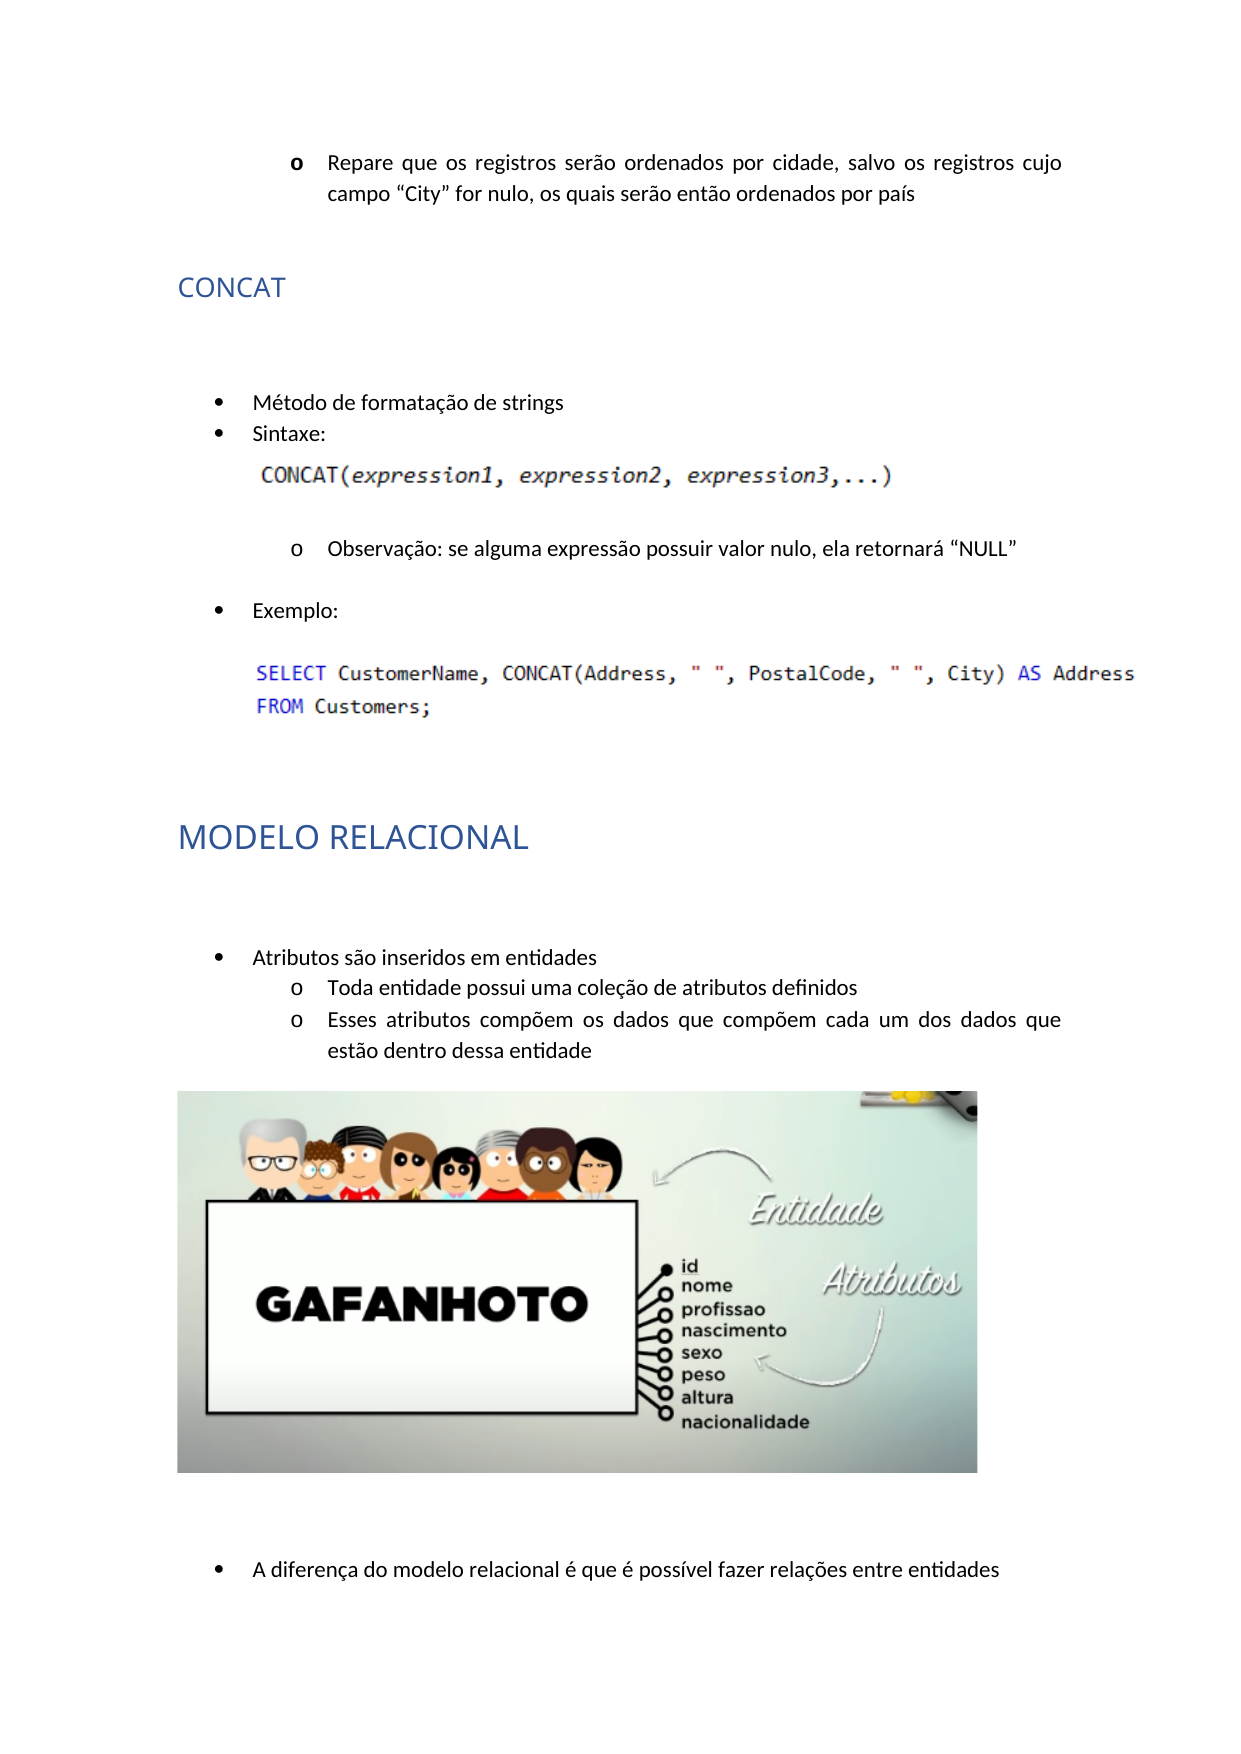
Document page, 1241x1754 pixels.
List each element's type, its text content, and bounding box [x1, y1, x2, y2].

picture [177, 1091, 978, 1473]
list Esses atributos compõem os dados que compõem cada um dos dados que estão dentro dessa entidade [290, 1005, 1063, 1064]
picture [252, 656, 1138, 732]
list A diferença do modelo relacional é que é possível fazer relações entre entidades [215, 1555, 1063, 1583]
list Observação: se alguma expressão possuir valor nulo, ela retornará “NULL” [290, 534, 1063, 564]
list Sintaxe: [215, 419, 1063, 447]
picture [252, 448, 898, 502]
list Repare que os registros serão ordenados por cidade, salvo os registros cujo campo “City” for nulo, os quais serão então ordenados por país [290, 148, 1063, 207]
subtitle CONCAT [177, 268, 1063, 305]
subtitle MODELO RELACIONAL [177, 814, 1063, 859]
list Toda entidade possui uma coleção de atributos definidos [290, 973, 1063, 1003]
list Atributos são inseridos em entidades [215, 943, 1063, 971]
list Método de formatação de strings [215, 388, 1063, 417]
list Exemplo: [215, 596, 1063, 624]
